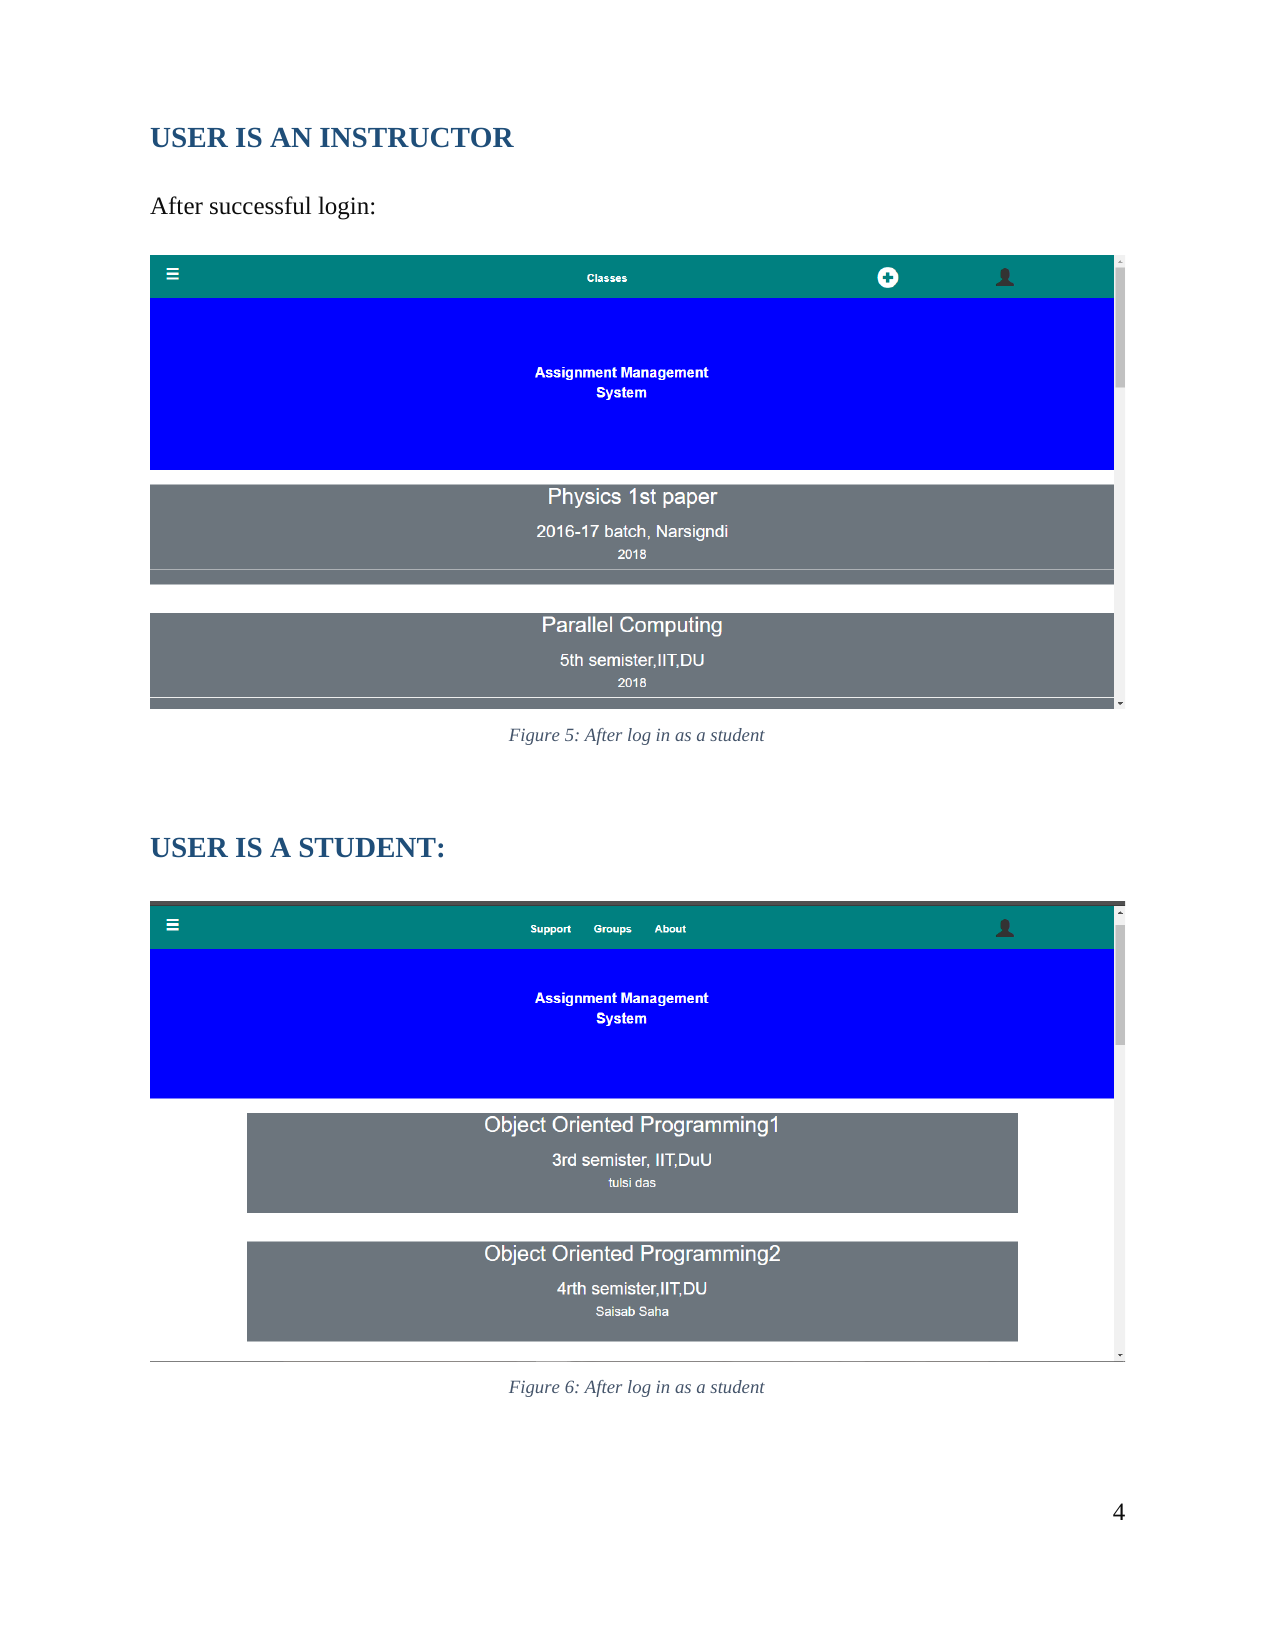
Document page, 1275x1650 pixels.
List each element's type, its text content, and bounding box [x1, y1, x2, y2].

subtitle User is an instructor [150, 120, 1125, 153]
subtitle User is a student: [150, 830, 1125, 863]
picture [150, 255, 1125, 709]
text Figure 5: After log in as a student [150, 723, 1125, 745]
picture [150, 901, 1125, 1362]
text After successful login: [150, 191, 1125, 220]
text Figure 6: After log in as a student [150, 1376, 1125, 1398]
